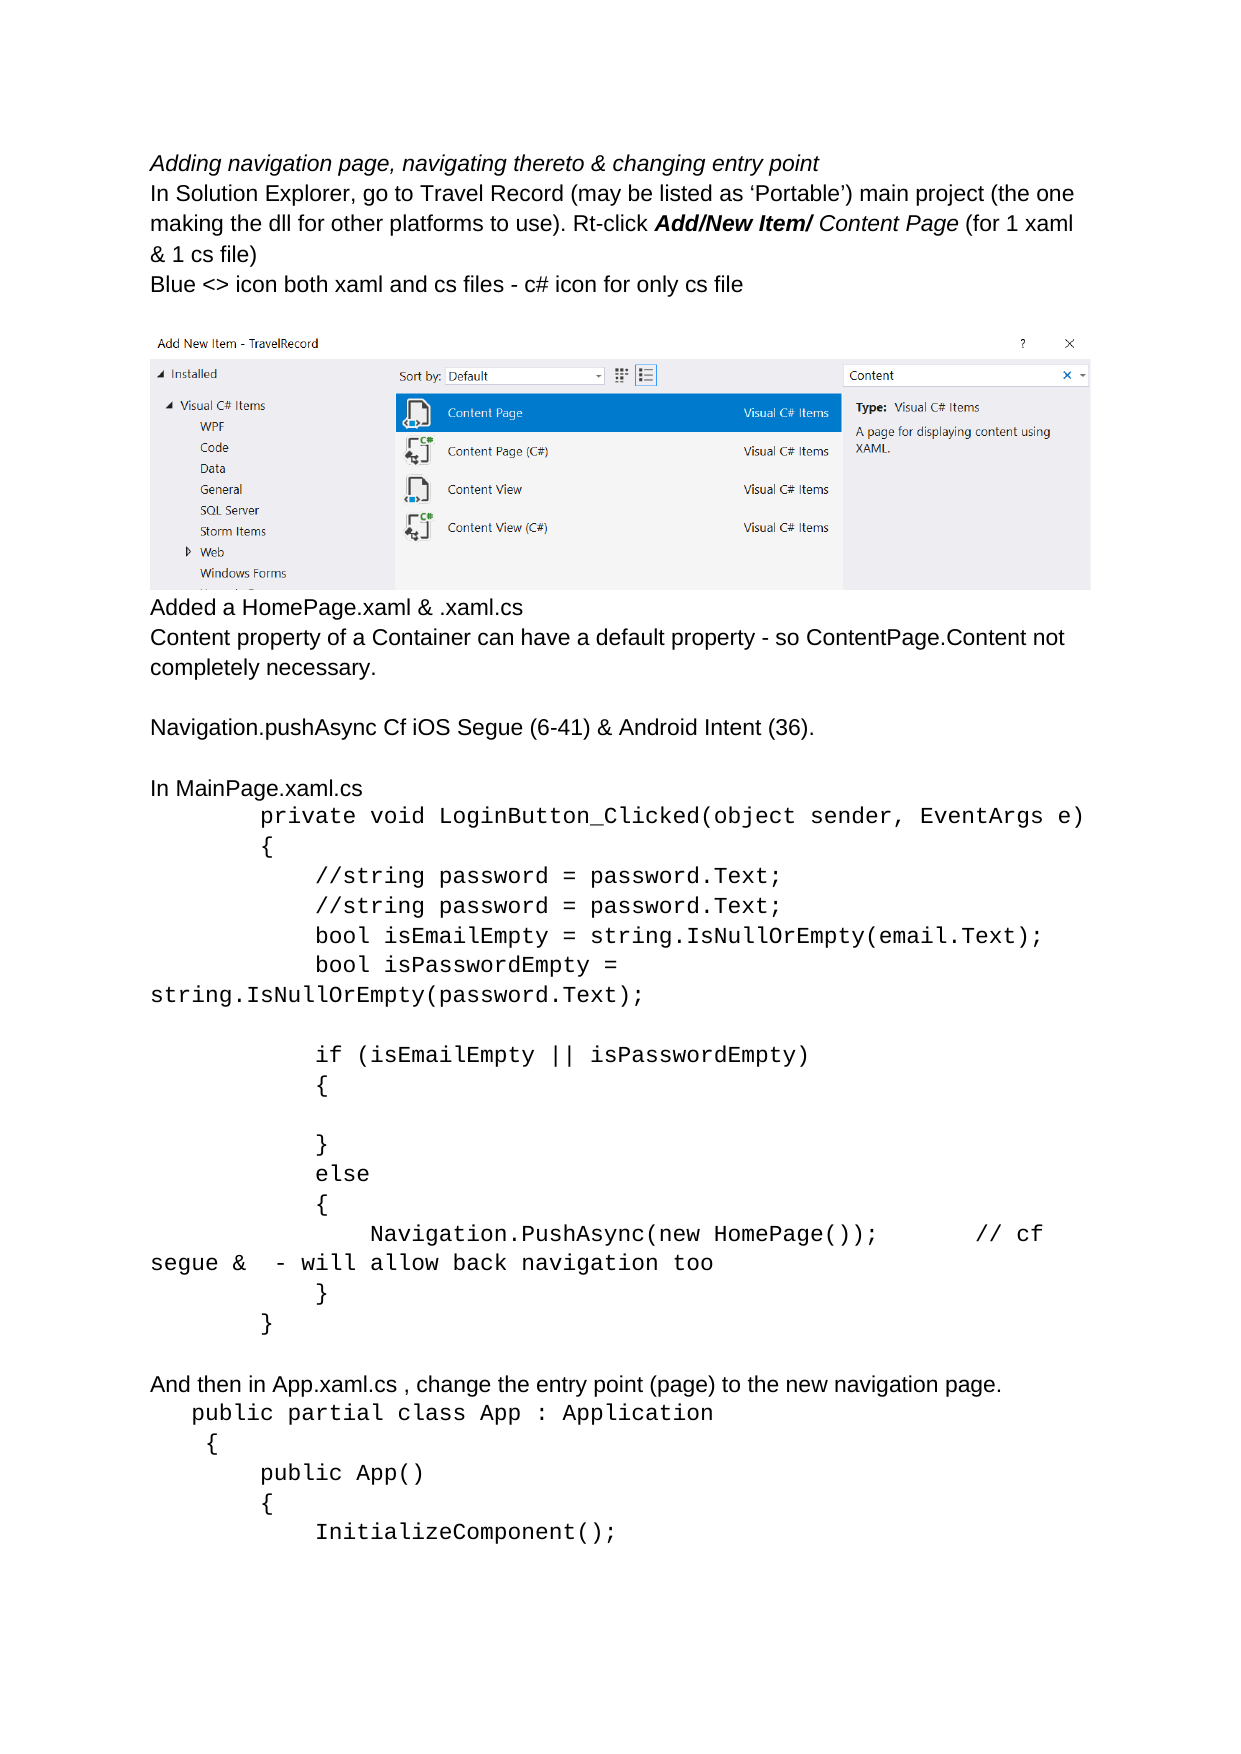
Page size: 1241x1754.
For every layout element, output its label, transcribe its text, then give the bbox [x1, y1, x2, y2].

text { [150, 835, 1090, 861]
text } [150, 1311, 1090, 1337]
text } [150, 1133, 1090, 1158]
text { [150, 1431, 1090, 1457]
picture [150, 331, 1091, 590]
text } [150, 1282, 1090, 1307]
text public partial class App : Application [150, 1402, 1090, 1427]
text //string password = password.Text; [150, 864, 1090, 890]
text public App() [150, 1461, 1090, 1487]
text else [150, 1162, 1090, 1188]
text In Solution Explorer, go to Travel Record (may be listed as ‘Portable’) main project (the one making the dll for other platforms to use). Rt-click Add/New Item/ Content Page (for 1 xaml & 1 cs file) [150, 180, 1090, 267]
text Content property of a Container can have a default property - so ContentPage.Content not completely necessary. [150, 624, 1090, 680]
text bool isPasswordEmpty = string.IsNullOrEmpty(password.Text); [150, 954, 1090, 1009]
text In MainPage.xaml.cs [150, 775, 1090, 801]
text Adding navigation page, navigating thereto & changing entry point [150, 150, 1090, 176]
text { [150, 1192, 1090, 1218]
text Added a HomePage.xaml & .xaml.cs [150, 593, 1090, 620]
text And then in App.xaml.cs , change the entry point (page) to the new navigation page. [150, 1371, 1090, 1398]
text InitializeComponent(); [150, 1521, 1090, 1547]
text Navigation.pushAsync Cf iOS Segue (6-41) & Android Intent (36). [150, 714, 1090, 741]
text if (isEmailEmpty || isPasswordEmpty) [150, 1043, 1090, 1069]
text { [150, 1491, 1090, 1517]
text Navigation.PushAsync(new HomePage()); // cf segue & - will allow back navigation too [150, 1222, 1090, 1278]
text Blue <> icon both xaml and cs files - c# icon for only cs file [150, 271, 1090, 297]
text bool isEmailEmpty = string.IsNullOrEmpty(email.Text); [150, 924, 1090, 950]
text { [150, 1073, 1090, 1099]
text private void LoginButton_Clicked(object sender, EventArgs e) [150, 805, 1090, 831]
text //string password = password.Text; [150, 894, 1090, 920]
